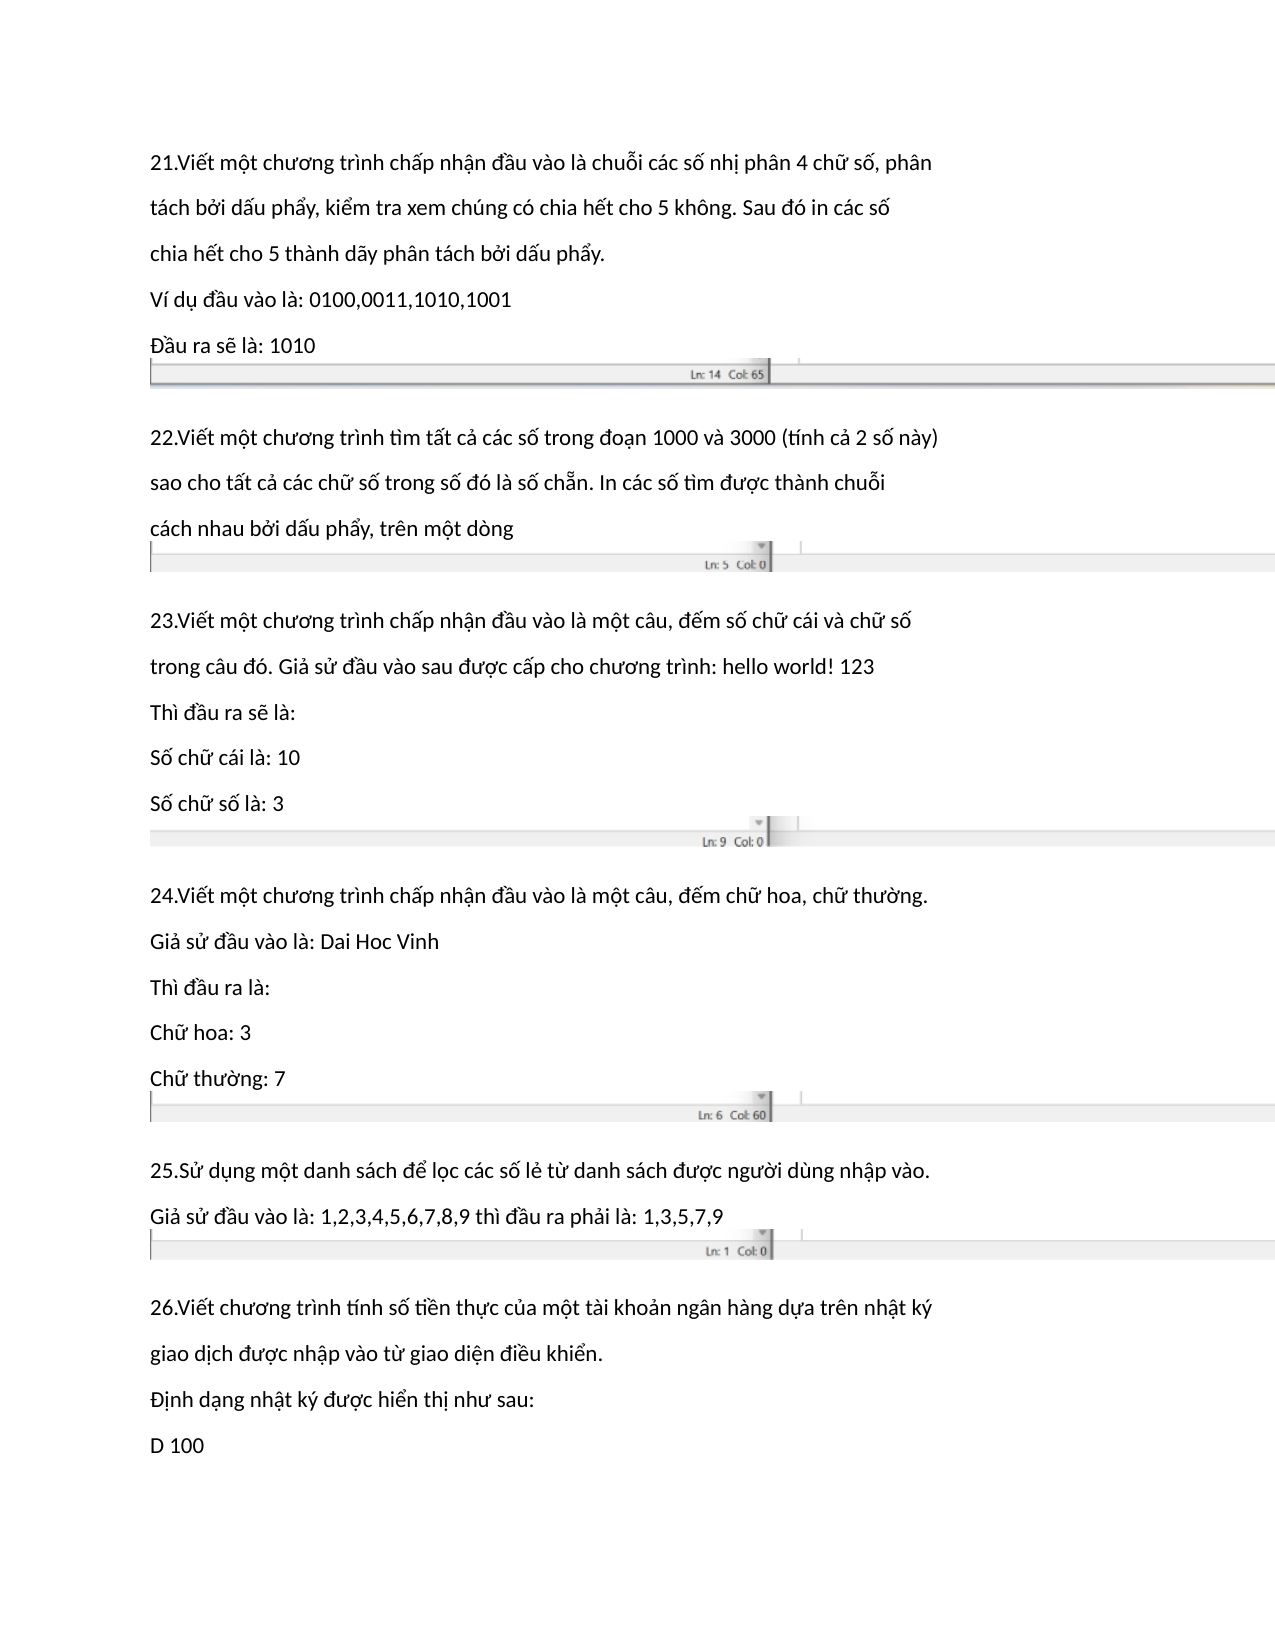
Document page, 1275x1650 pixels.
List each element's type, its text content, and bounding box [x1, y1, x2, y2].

text Giả sử đầu vào là: Dai Hoc Vinh [150, 929, 1125, 954]
text chia hết cho 5 thành dãy phân tách bởi dấu phẩy. [150, 242, 1125, 267]
text Chữ hoa: 3 [150, 1021, 1125, 1046]
text Chữ thường: 7 [150, 1067, 1125, 1091]
text Số chữ số là: 3 [150, 792, 1125, 816]
text D 100 [150, 1433, 1125, 1458]
text Đầu ra sẽ là: 1010 [150, 333, 1125, 358]
text Định dạng nhật ký được hiển thị như sau: [150, 1387, 1125, 1412]
text 22.Viết một chương trình tìm tất cả các số trong đoạn 1000 và 3000 (tính cả 2 số này) [150, 425, 1125, 450]
text Thì đầu ra là: [150, 975, 1125, 1000]
text 24.Viết một chương trình chấp nhận đầu vào là một câu, đếm chữ hoa, chữ thường. [150, 883, 1125, 908]
text giao dịch được nhập vào từ giao diện điều khiển. [150, 1342, 1125, 1367]
text Giả sử đầu vào là: 1,2,3,4,5,6,7,8,9 thì đầu ra phải là: 1,3,5,7,9 [150, 1204, 1125, 1229]
text cách nhau bởi dấu phẩy, trên một dòng [150, 517, 1125, 541]
text tách bởi dấu phẩy, kiểm tra xem chúng có chia hết cho 5 không. Sau đó in các số [150, 196, 1125, 221]
text 23.Viết một chương trình chấp nhận đầu vào là một câu, đếm số chữ cái và chữ số [150, 608, 1125, 633]
text 21.Viết một chương trình chấp nhận đầu vào là chuỗi các số nhị phân 4 chữ số, phân [150, 150, 1125, 175]
text 25.Sử dụng một danh sách để lọc các số lẻ từ danh sách được người dùng nhập vào. [150, 1158, 1125, 1183]
text trong câu đó. Giả sử đầu vào sau được cấp cho chương trình: hello world! 123 [150, 654, 1125, 679]
text Thì đầu ra sẽ là: [150, 700, 1125, 725]
text Số chữ cái là: 10 [150, 746, 1125, 771]
text 26.Viết chương trình tính số tiền thực của một tài khoản ngân hàng dựa trên nhật ký [150, 1296, 1125, 1321]
text Ví dụ đầu vào là: 0100,0011,1010,1001 [150, 287, 1125, 312]
text sao cho tất cả các chữ số trong số đó là số chẵn. In các số tìm được thành chuỗi [150, 471, 1125, 496]
